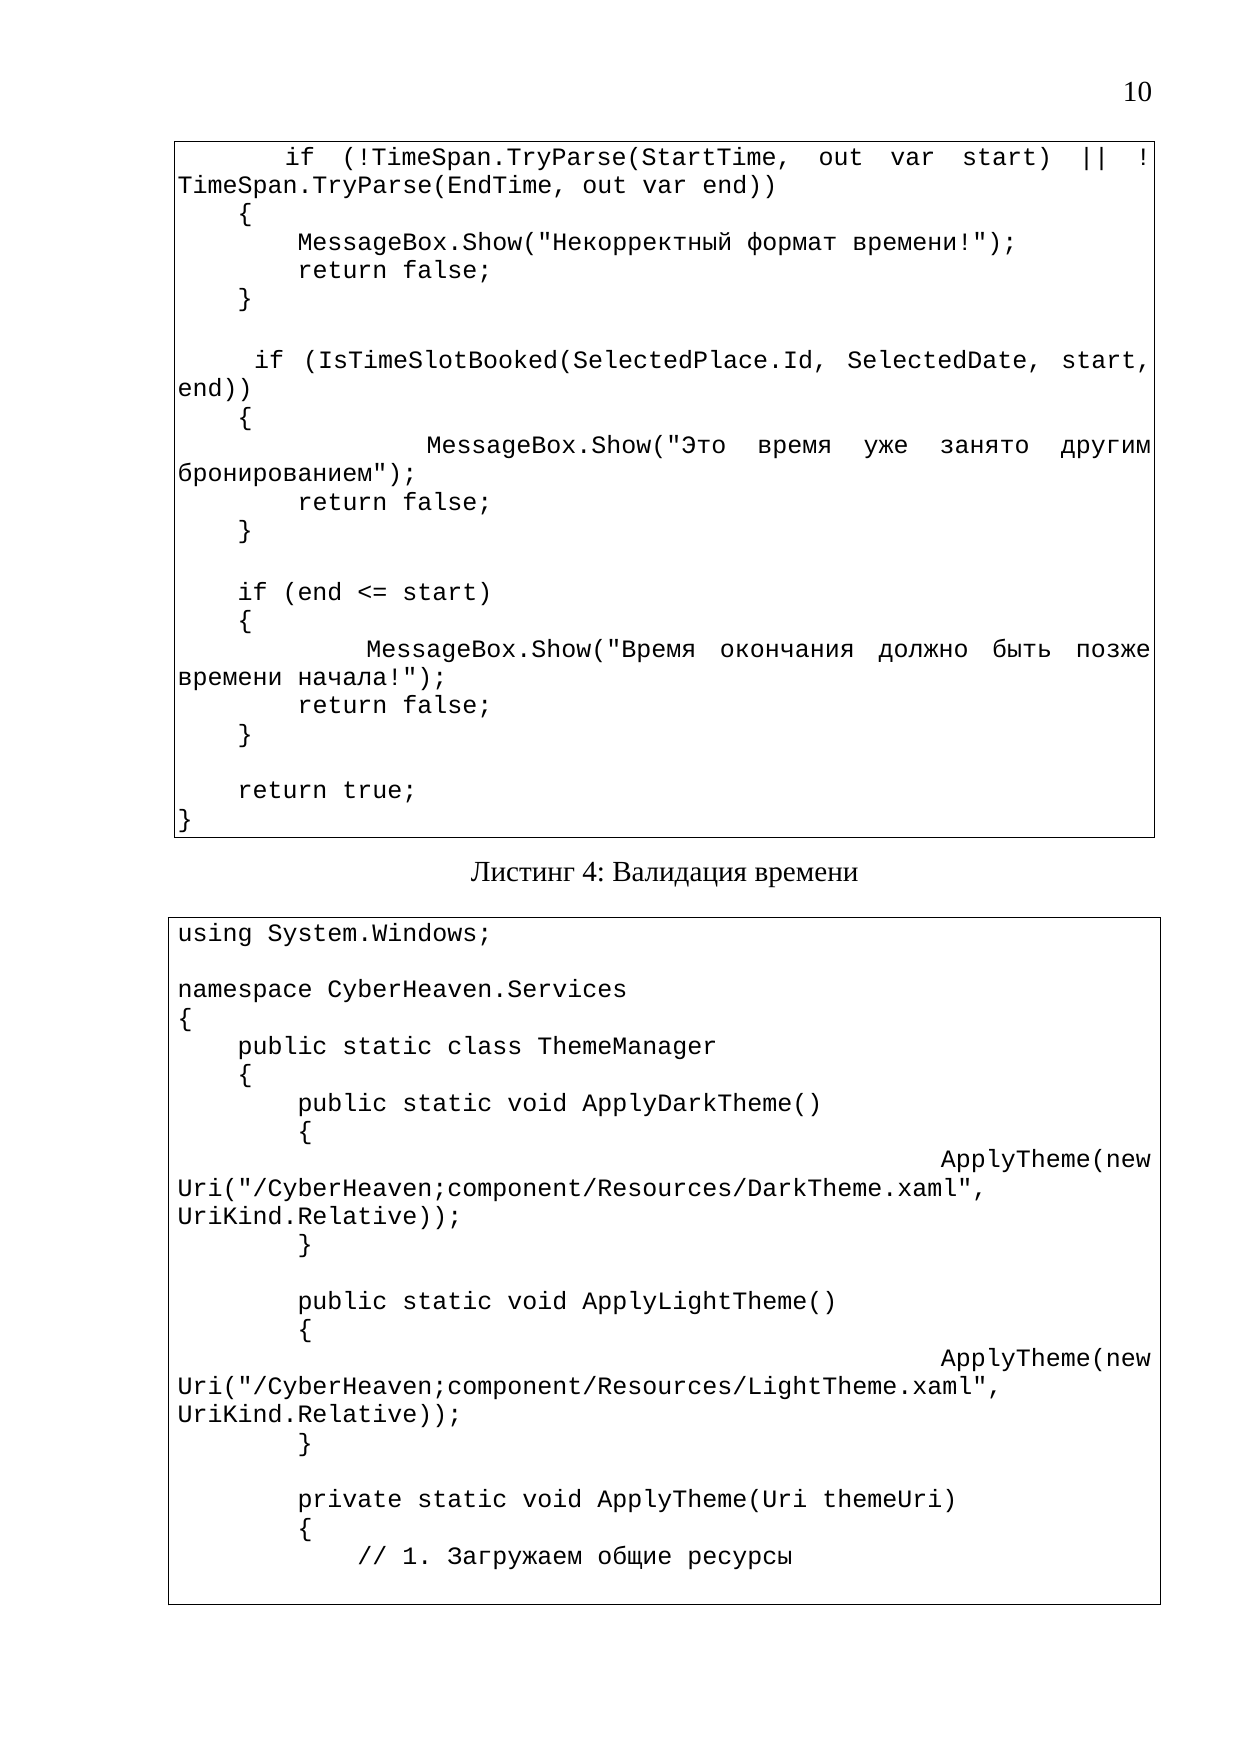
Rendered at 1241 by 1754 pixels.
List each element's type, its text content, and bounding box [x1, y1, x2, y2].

text // 1. Загружаем общие ресурсы [177, 1543, 1152, 1572]
text namespace CyberHeaven.Services [177, 977, 1152, 1005]
text if (!TimeSpan.TryParse(StartTime, out var start) || !TimeSpan.TryParse(EndTime, out var end)) [175, 142, 1154, 201]
text return true; [177, 778, 1152, 803]
text } [177, 1232, 1152, 1260]
text MessageBox.Show("Время окончания должно быть позже времени начала!"); [177, 636, 1152, 693]
text { [177, 1005, 1152, 1033]
text { [177, 608, 1152, 636]
text } [177, 721, 1152, 749]
text { [177, 1317, 1152, 1345]
text if (IsTimeSlotBooked(SelectedPlace.Id, SelectedDate, start, end)) [177, 348, 1152, 404]
text return false; [177, 489, 1152, 518]
text { [177, 404, 1152, 433]
text return false; [177, 257, 1152, 286]
text using System.Windows; [169, 918, 1160, 948]
text MessageBox.Show("Это время уже занято другим бронированием"); [177, 433, 1152, 489]
text ApplyTheme(new Uri("/CyberHeaven;component/Resources/DarkTheme.xaml", UriKind.Relative)); [177, 1147, 1152, 1232]
text public static void ApplyLightTheme() [177, 1288, 1152, 1317]
text { [177, 1062, 1152, 1090]
text if (end <= start) [177, 579, 1152, 608]
text Листинг 4: Валидация времени [177, 854, 1152, 888]
text { [177, 1515, 1152, 1543]
text return false; [177, 693, 1152, 721]
text ApplyTheme(new Uri("/CyberHeaven;component/Resources/LightTheme.xaml", UriKind.Relative)); [177, 1345, 1152, 1430]
text } [177, 518, 1152, 546]
text public static void ApplyDarkTheme() [177, 1090, 1152, 1118]
text { [177, 1118, 1152, 1147]
text MessageBox.Show("Некорректный формат времени!"); [177, 229, 1152, 257]
text { [177, 201, 1152, 229]
text } [177, 286, 1152, 314]
text public static class ThemeManager [177, 1033, 1152, 1062]
text } [177, 1430, 1152, 1458]
text private static void ApplyTheme(Uri themeUri) [177, 1487, 1152, 1515]
text } [175, 803, 1154, 837]
